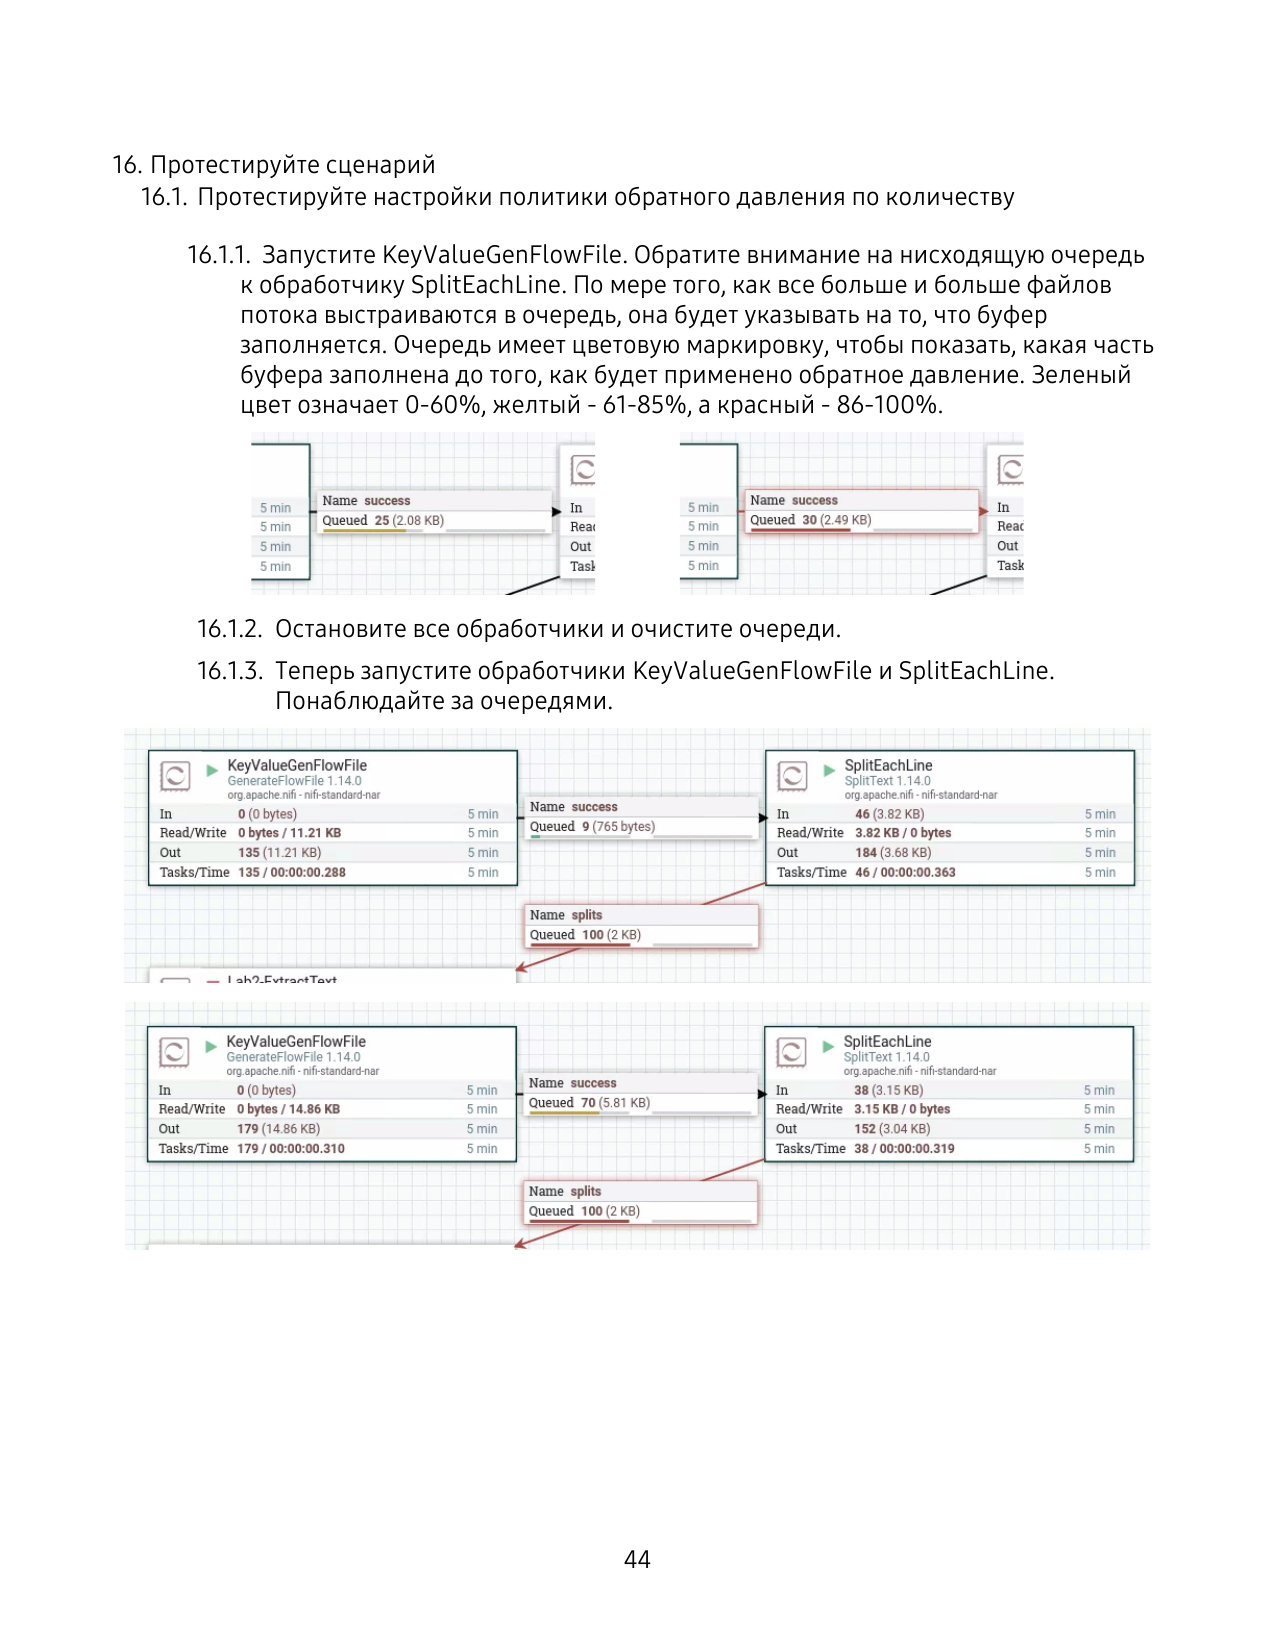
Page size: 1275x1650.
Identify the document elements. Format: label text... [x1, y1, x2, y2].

picture [125, 1002, 1150, 1250]
list Протестируйте сценарий [112, 150, 1162, 180]
list Протестируйте настройки политики обратного давления по количеству [141, 182, 1162, 212]
picture [679, 432, 1024, 595]
picture [251, 432, 596, 595]
list Теперь запустите обработчики KeyValueGenFlowFile и SplitEachLine. Понаблюдайте за очередями. [197, 656, 1162, 716]
subtitle Запустите KeyValueGenFlowFile. Обратите внимание на нисходящую очередь к обработчику SplitEachLine. По мере того, как все больше и больше файлов потока выстраиваются в очередь, она будет указывать на то, что буфер заполняется. Очередь имеет цветовую маркировку, чтобы показать, какая часть буфера заполнена до того, как будет применено обратное давление. Зеленый цвет означает 0-60%, желтый - 61-85%, а красный - 86-100%. [187, 240, 1162, 420]
picture [123, 728, 1152, 983]
list Остановите все обработчики и очистите очереди. [197, 614, 1162, 644]
